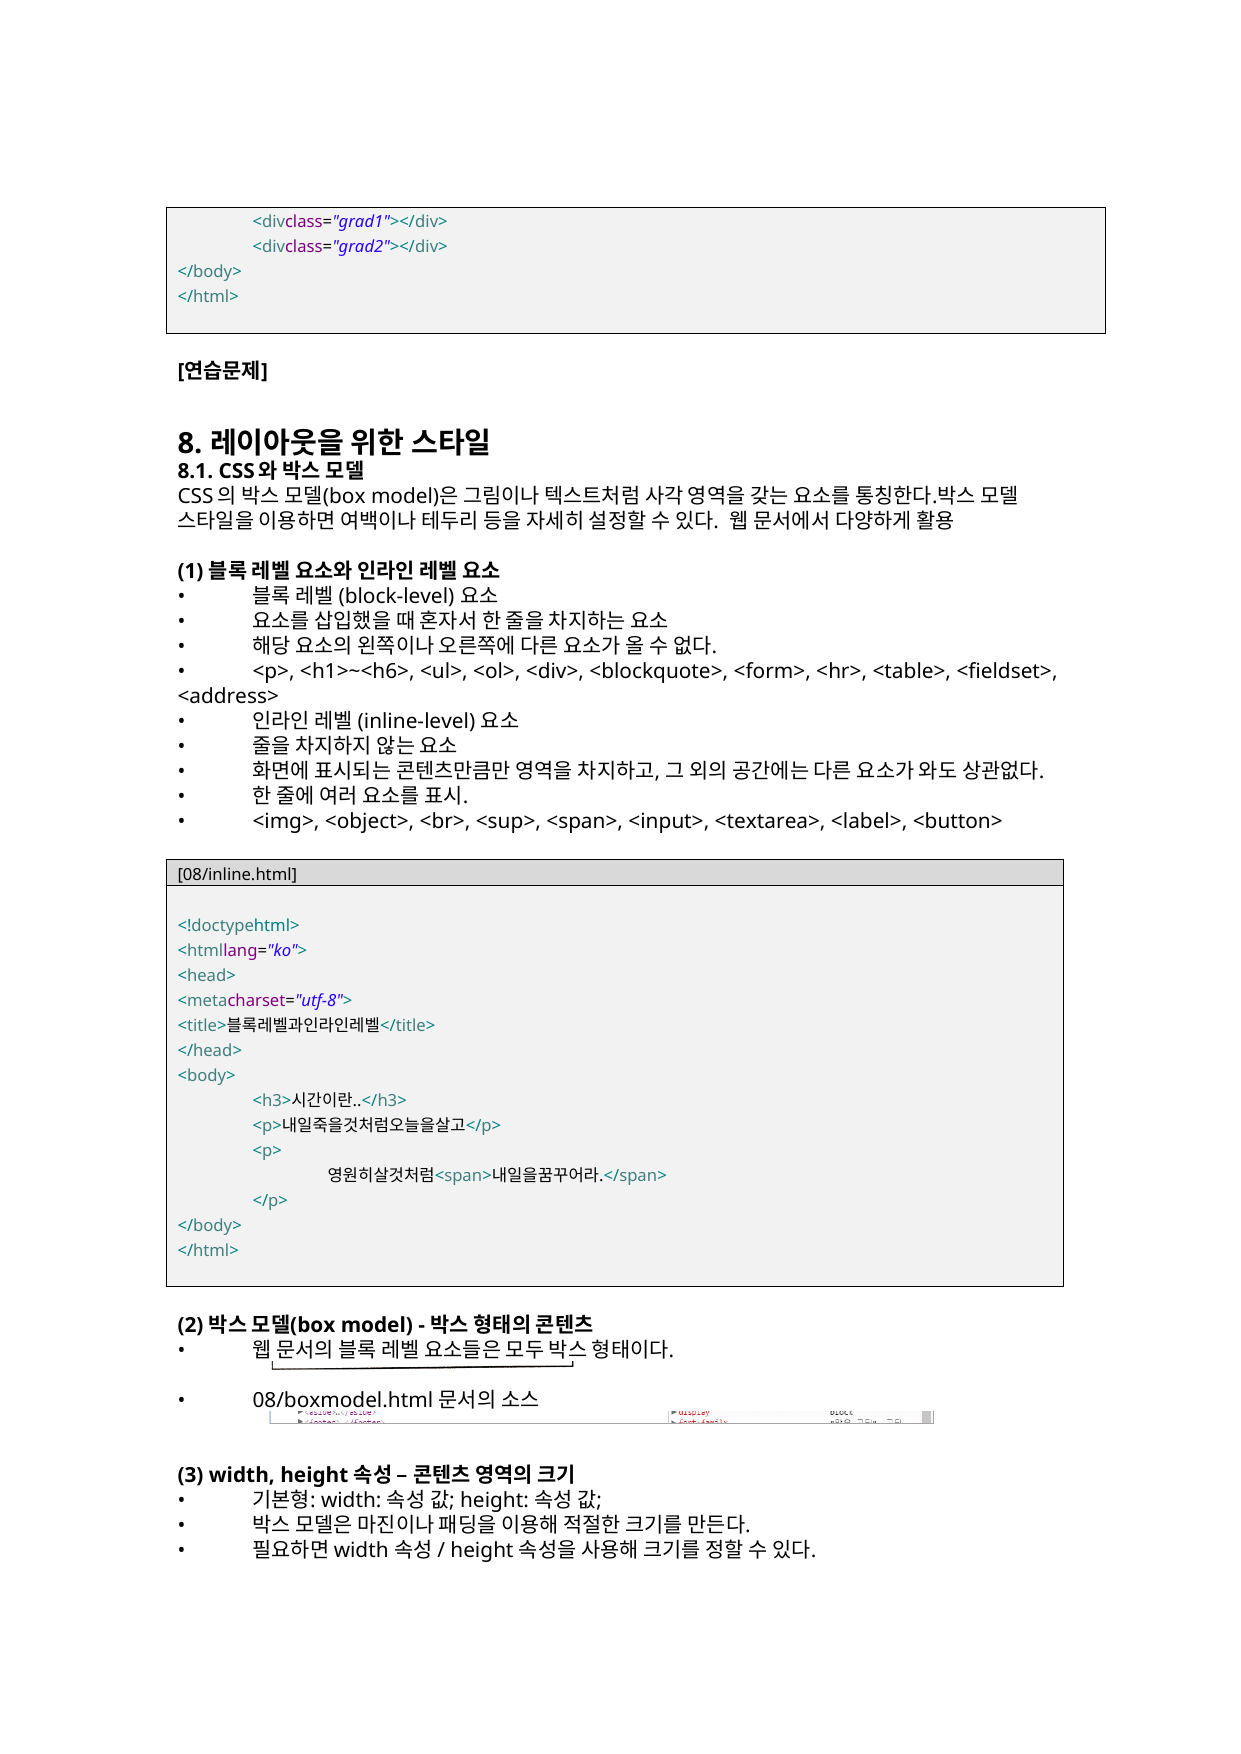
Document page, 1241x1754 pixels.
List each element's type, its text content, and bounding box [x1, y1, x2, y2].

list 인라인 레벨 (inline-level) 요소 [177, 709, 1063, 734]
list 화면에 표시되는 콘텐츠만큼만 영역을 차지하고, 그 외의 공간에는 다른 요소가 와도 상관없다. [177, 759, 1063, 784]
list 한 줄에 여러 요소를 표시. [177, 784, 1063, 809]
list 박스 모델은 마진이나 패딩을 이용해 적절한 크기를 만든다. [177, 1512, 1063, 1537]
list 요소를 삽입했을 때 혼자서 한 줄을 차지하는 요소 [177, 609, 1063, 634]
list <img>, <object>, <br>, <sup>, <span>, <input>, <textarea>, <label>, <button> [177, 809, 1063, 834]
list 웹 문서의 블록 레벨 요소들은 모두 박스 형태이다. [177, 1337, 1063, 1362]
list 줄을 차지하지 않는 요소 [177, 734, 1063, 759]
list 블록 레벨 (block-level) 요소 [177, 584, 1063, 609]
table_cell <!doctypehtml> <htmllang="ko"> <head> <metacharset="utf-8"> <title>블록레벨과인라인레벨</title> </head> <body> <h3>시간이란..</h3> <p>내일죽을것처럼오늘을살고</p> <p> 영원히살것처럼<span>내일을꿈꾸어라.</span> </p> </body> </html> [167, 886, 1063, 1286]
list 필요하면 width 속성 / height 속성을 사용해 크기를 정할 수 있다. [177, 1537, 1063, 1562]
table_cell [167, 208, 1105, 333]
list 08/boxmodel.html 문서의 소스 [177, 1387, 1063, 1412]
text (1) 블록 레벨 요소와 인라인 레벨 요소 [177, 559, 1063, 584]
table_header [08/inline.html] [167, 860, 1063, 885]
text (2) 박스 모델(box model) - 박스 형태의 콘텐츠 [177, 1312, 1063, 1337]
list 기본형: width: 속성 값; height: 속성 값; [177, 1487, 1063, 1512]
text 8.1. CSS와 박스 모델 [177, 459, 1063, 484]
text 8. 레이아웃을 위한 스타일 [177, 434, 1063, 459]
text CSS의 박스 모델(box model)은 그림이나 텍스트처럼 사각 영역을 갖는 요소를 통칭한다.박스 모델 스타일을 이용하면 여백이나 테두리 등을 자세히 설정할 수 있다. 웹 문서에서 다양하게 활용 [177, 484, 1063, 534]
text (3) width, height 속성 – 콘텐츠 영역의 크기 [177, 1462, 1063, 1487]
list 해당 요소의 왼쪽이나 오른쪽에 다른 요소가 올 수 없다. [177, 634, 1063, 659]
text [연습문제] [177, 359, 1063, 384]
list <p>, <h1>~<h6>, <ul>, <ol>, <div>, <blockquote>, <form>, <hr>, <table>, <fieldset>, <address> [177, 659, 1063, 709]
